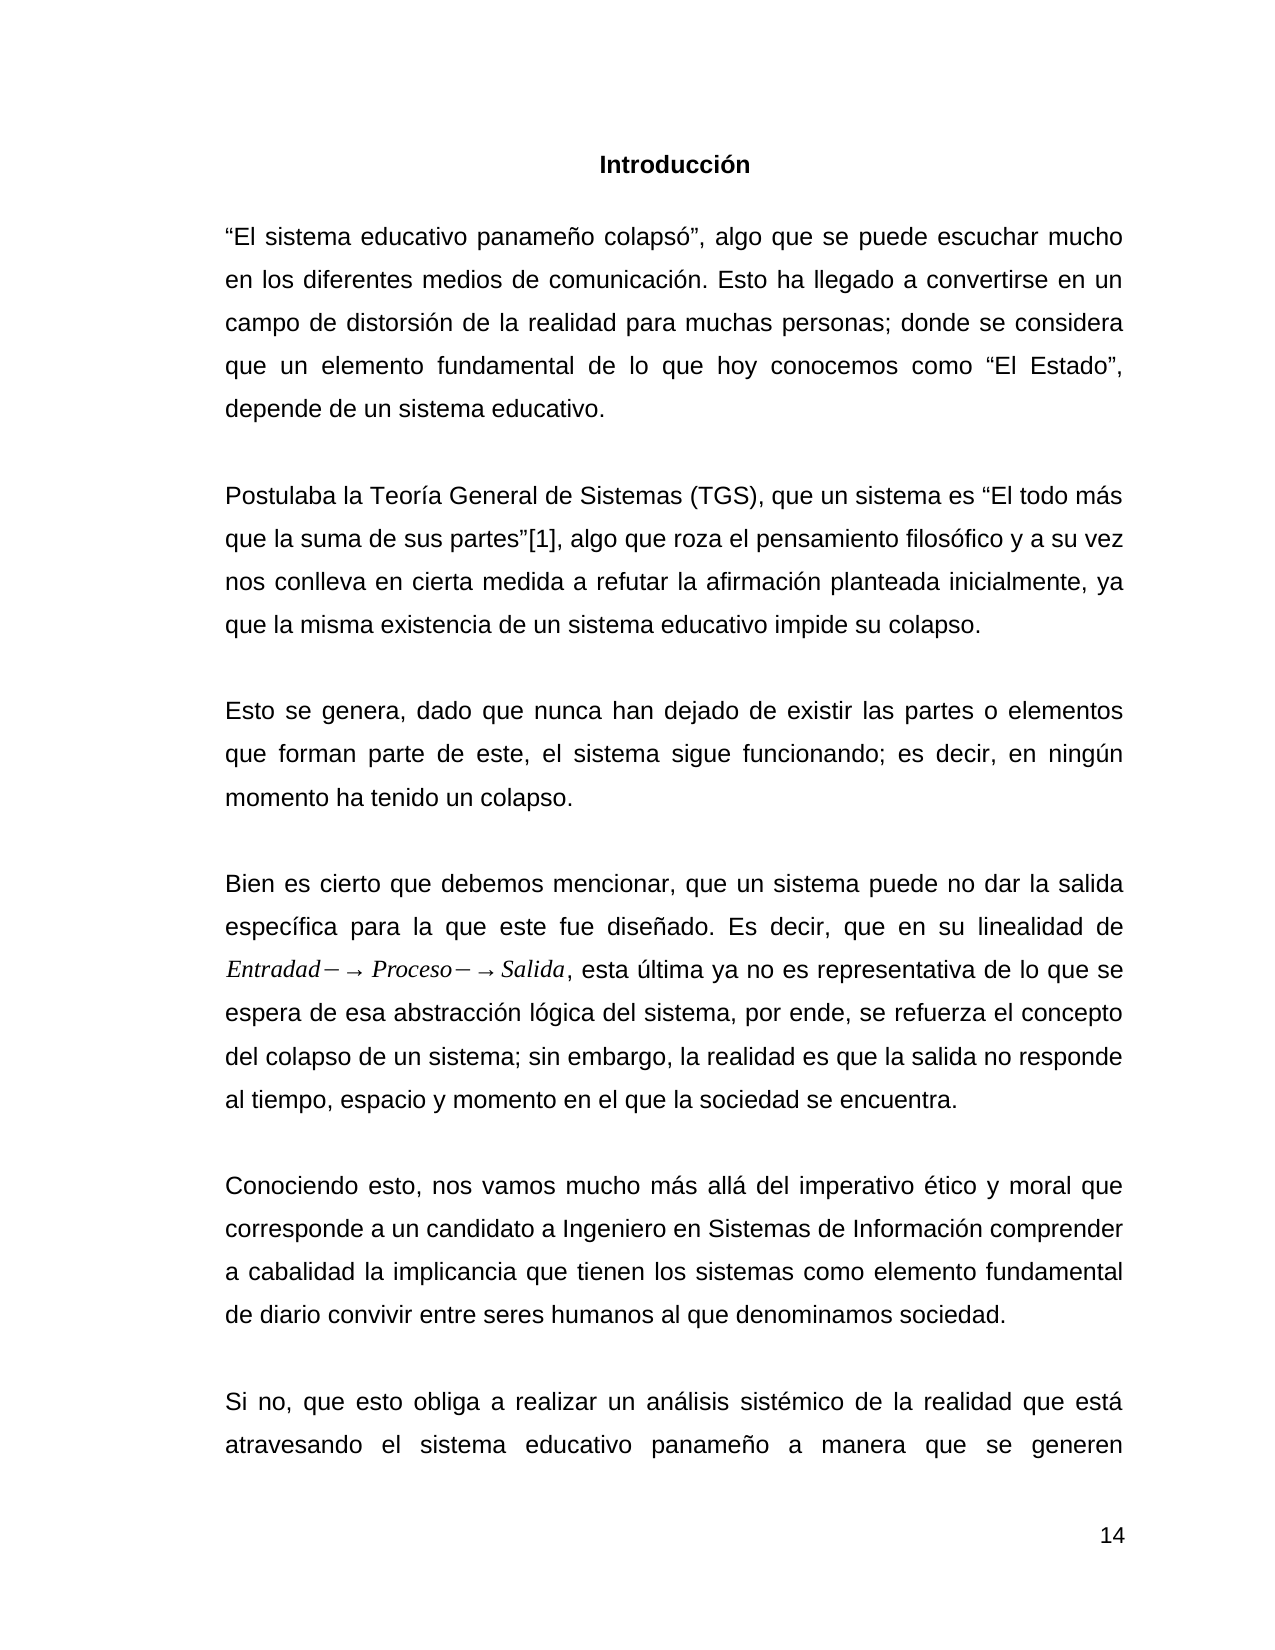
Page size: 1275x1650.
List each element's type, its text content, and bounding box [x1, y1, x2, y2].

text Esto se genera, dado que nunca han dejado de existir las partes o elementos que forman parte de este, el sistema sigue funcionando; es decir, en ningún momento ha tenido un colapso. [225, 696, 1125, 811]
subtitle Introducción [225, 150, 1125, 179]
text Conociendo esto, nos vamos mucho más allá del imperativo ético y moral que corresponde a un candidato a Ingeniero en Sistemas de Información comprender a cabalidad la implicancia que tienen los sistemas como elemento fundamental de diario convivir entre seres humanos al que denominamos sociedad. [225, 1171, 1125, 1329]
text Bien es cierto que debemos mencionar, que un sistema puede no dar la salida específica para la que este fue diseñado. Es decir, que en su linealidad de , esta última ya no es representativa de lo que se espera de esa abstracción lógica del sistema, por ende, se refuerza el concepto del colapso de un sistema; sin embargo, la realidad es que la salida no responde al tiempo, espacio y momento en el que la sociedad se encuentra. [225, 869, 1125, 1113]
text Postulaba la Teoría General de Sistemas (TGS), que un sistema es “El todo más que la suma de sus partes”, algo que roza el pensamiento filosófico y a su vez nos conlleva en cierta medida a refutar la afirmación planteada inicialmente, ya que la misma existencia de un sistema educativo impide su colapso. [225, 481, 1125, 639]
text “El sistema educativo panameño colapsó”, algo que se puede escuchar mucho en los diferentes medios de comunicación. Esto ha llegado a convertirse en un campo de distorsión de la realidad para muchas personas; donde se considera que un elemento fundamental de lo que hoy conocemos como “El Estado”, depende de un sistema educativo. [225, 222, 1125, 423]
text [225, 1387, 1125, 1458]
